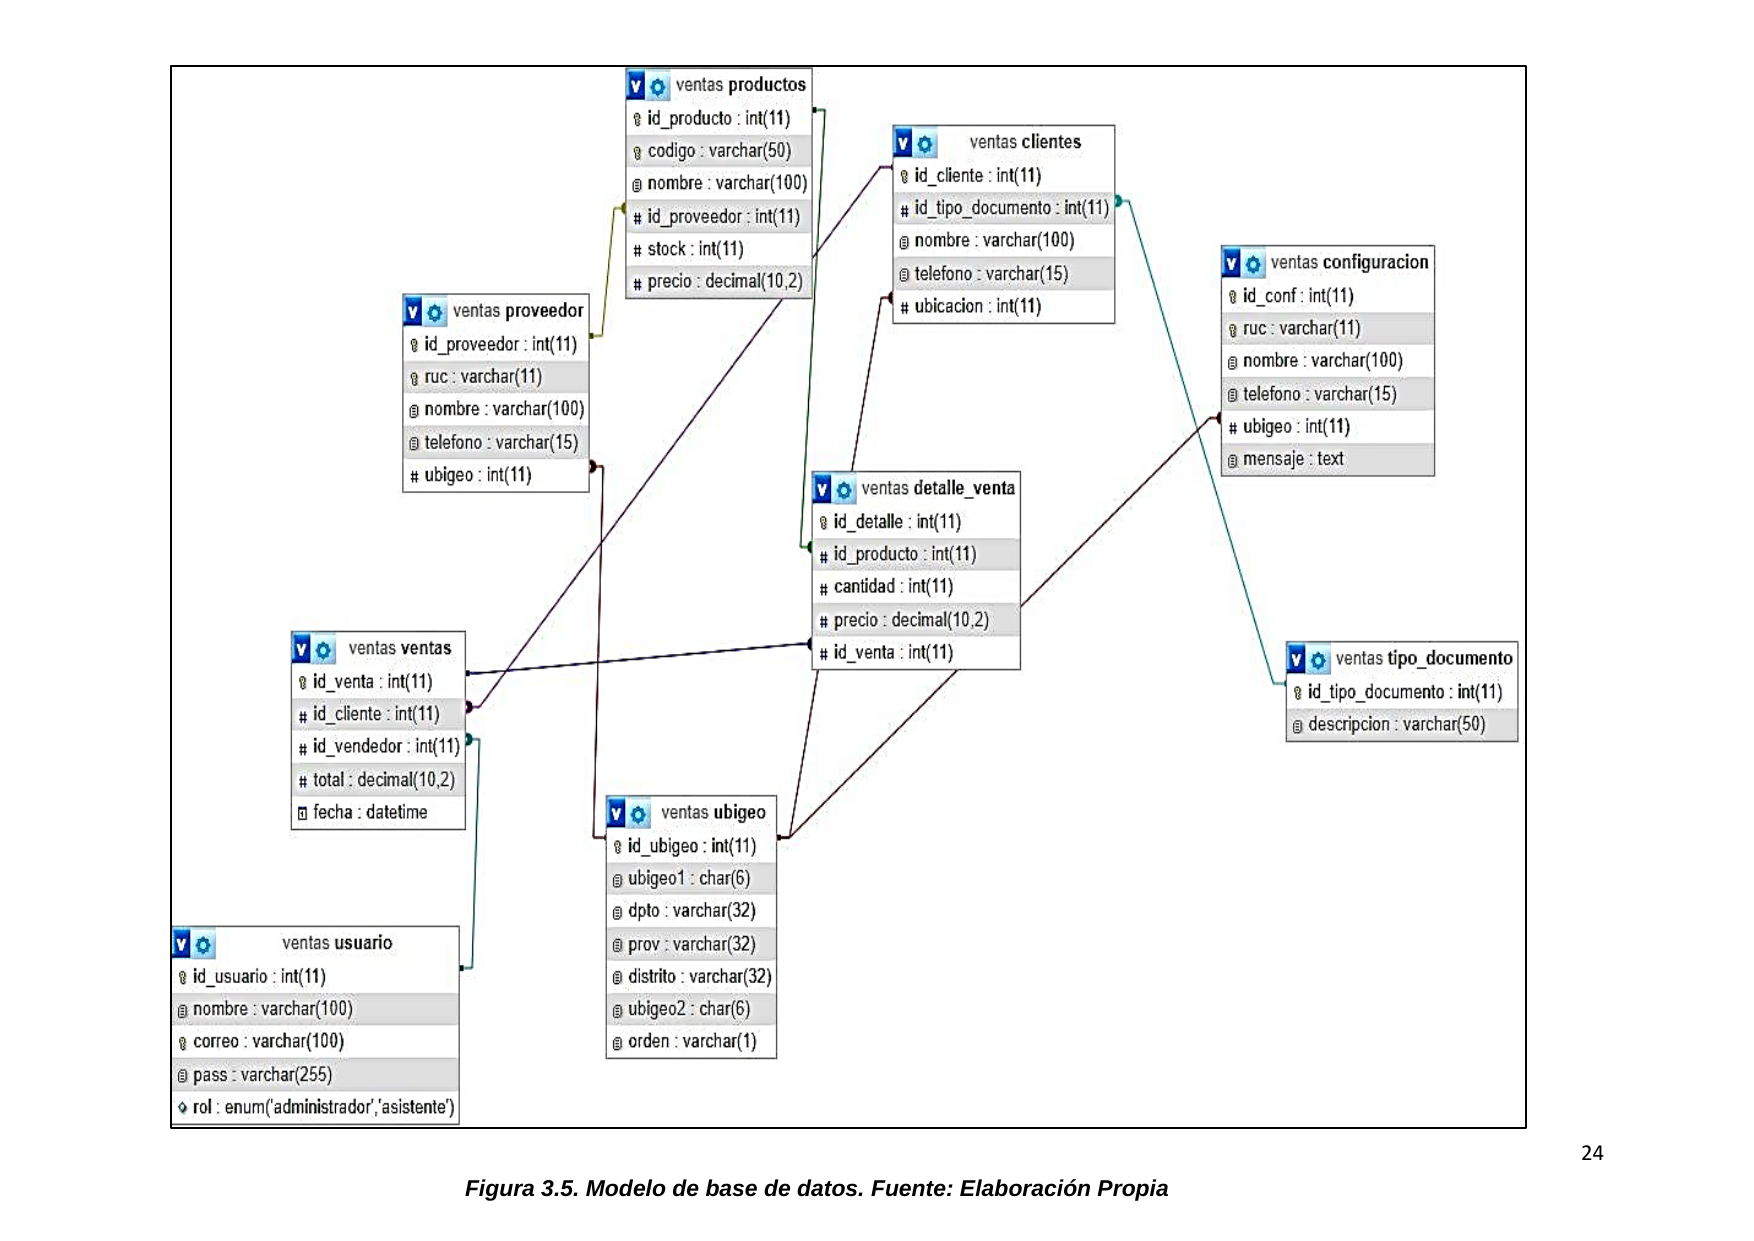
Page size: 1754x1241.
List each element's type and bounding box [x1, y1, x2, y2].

picture [172, 67, 1525, 1127]
